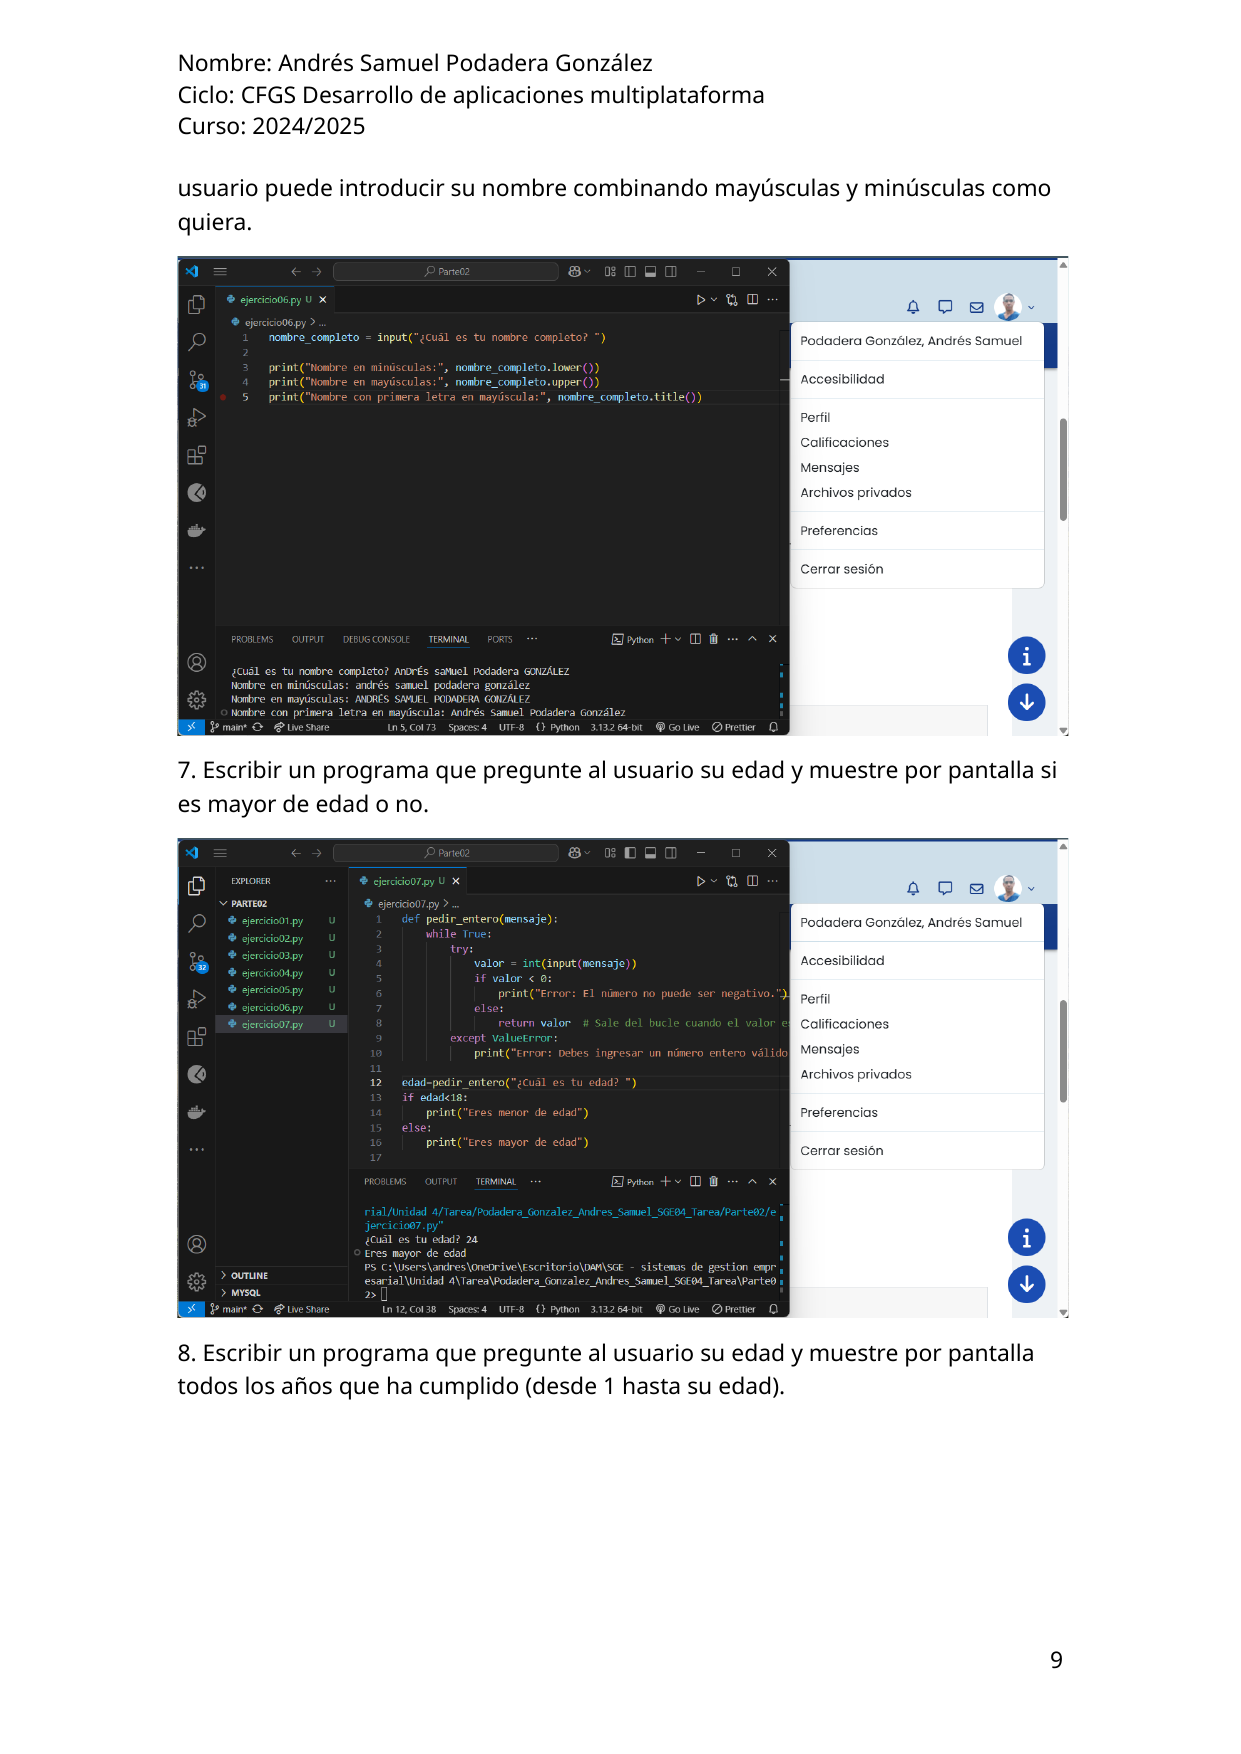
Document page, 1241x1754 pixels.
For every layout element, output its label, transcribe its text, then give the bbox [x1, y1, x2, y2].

text 8. Escribir un programa que pregunte al usuario su edad y muestre por pantalla todos los años que ha cumplido (desde 1 hasta su edad). [177, 1336, 1063, 1401]
text 7. Escribir un programa que pregunte al usuario su edad y muestre por pantalla si es mayor de edad o no. [177, 754, 1063, 819]
picture [177, 256, 1069, 736]
picture [177, 838, 1069, 1318]
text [177, 172, 1063, 237]
